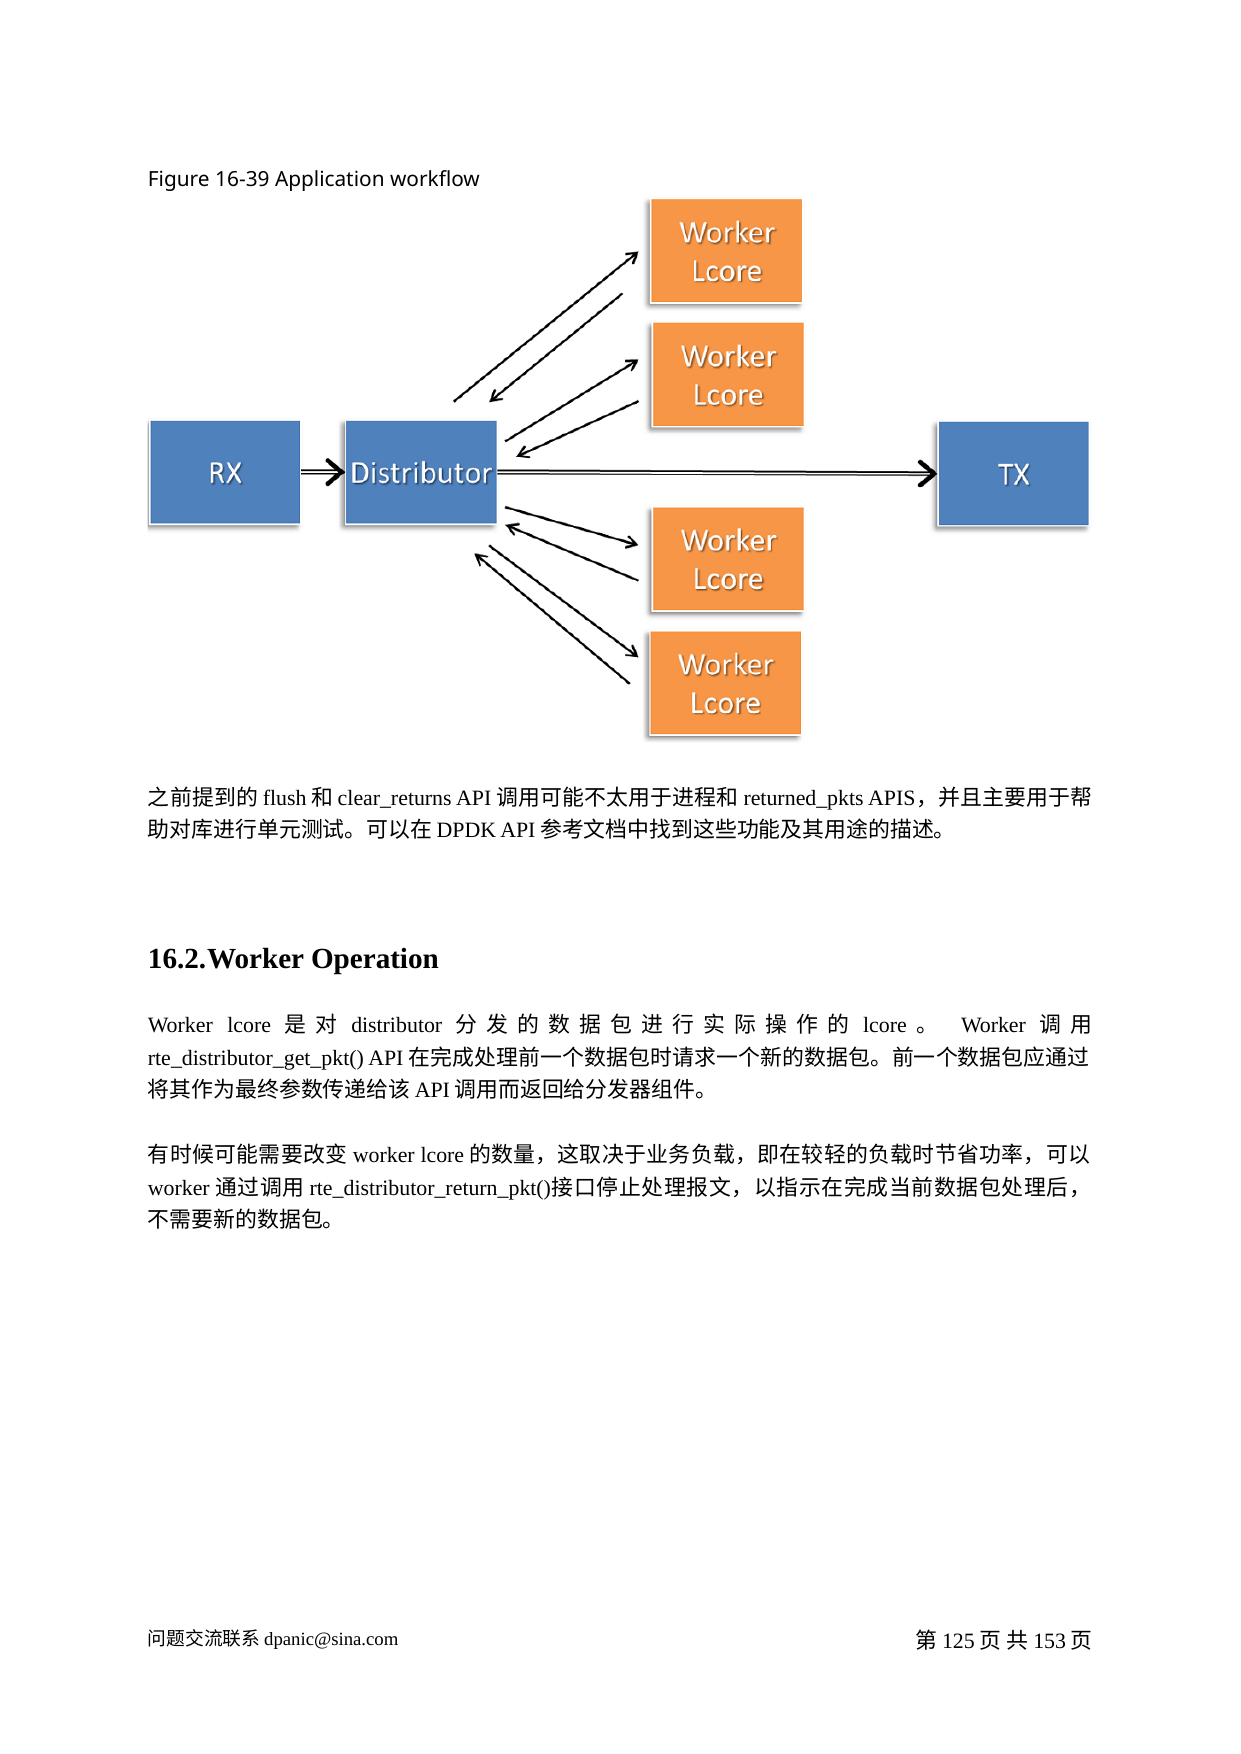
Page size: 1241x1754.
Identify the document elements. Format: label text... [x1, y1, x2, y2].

text 有时候可能需要改变worker lcore的数量，这取决于业务负载，即在较轻的负载时节省功率，可以worker通过调用rte_distributor_return_pkt()接口停止处理报文，以指示在完成当前数据包处理后，不需要新的数据包。 [148, 1137, 1092, 1234]
subtitle Worker Operation [148, 926, 1092, 991]
text 之前提到的flush和clear_returns API调用可能不太用于进程和returned_pkts APIS，并且主要用于帮助对库进行单元测试。可以在DPDK API参考文档中找到这些功能及其用途的描述。 [148, 779, 1092, 844]
text Worker lcore是对distributor分发的数据包进行实际操作的lcore。 Worker调用rte_distributor_get_pkt() API在完成处理前一个数据包时请求一个新的数据包。前一个数据包应通过将其作为最终参数传递给该API调用而返回给分发器组件。 [148, 1007, 1092, 1104]
picture [147, 194, 1093, 743]
